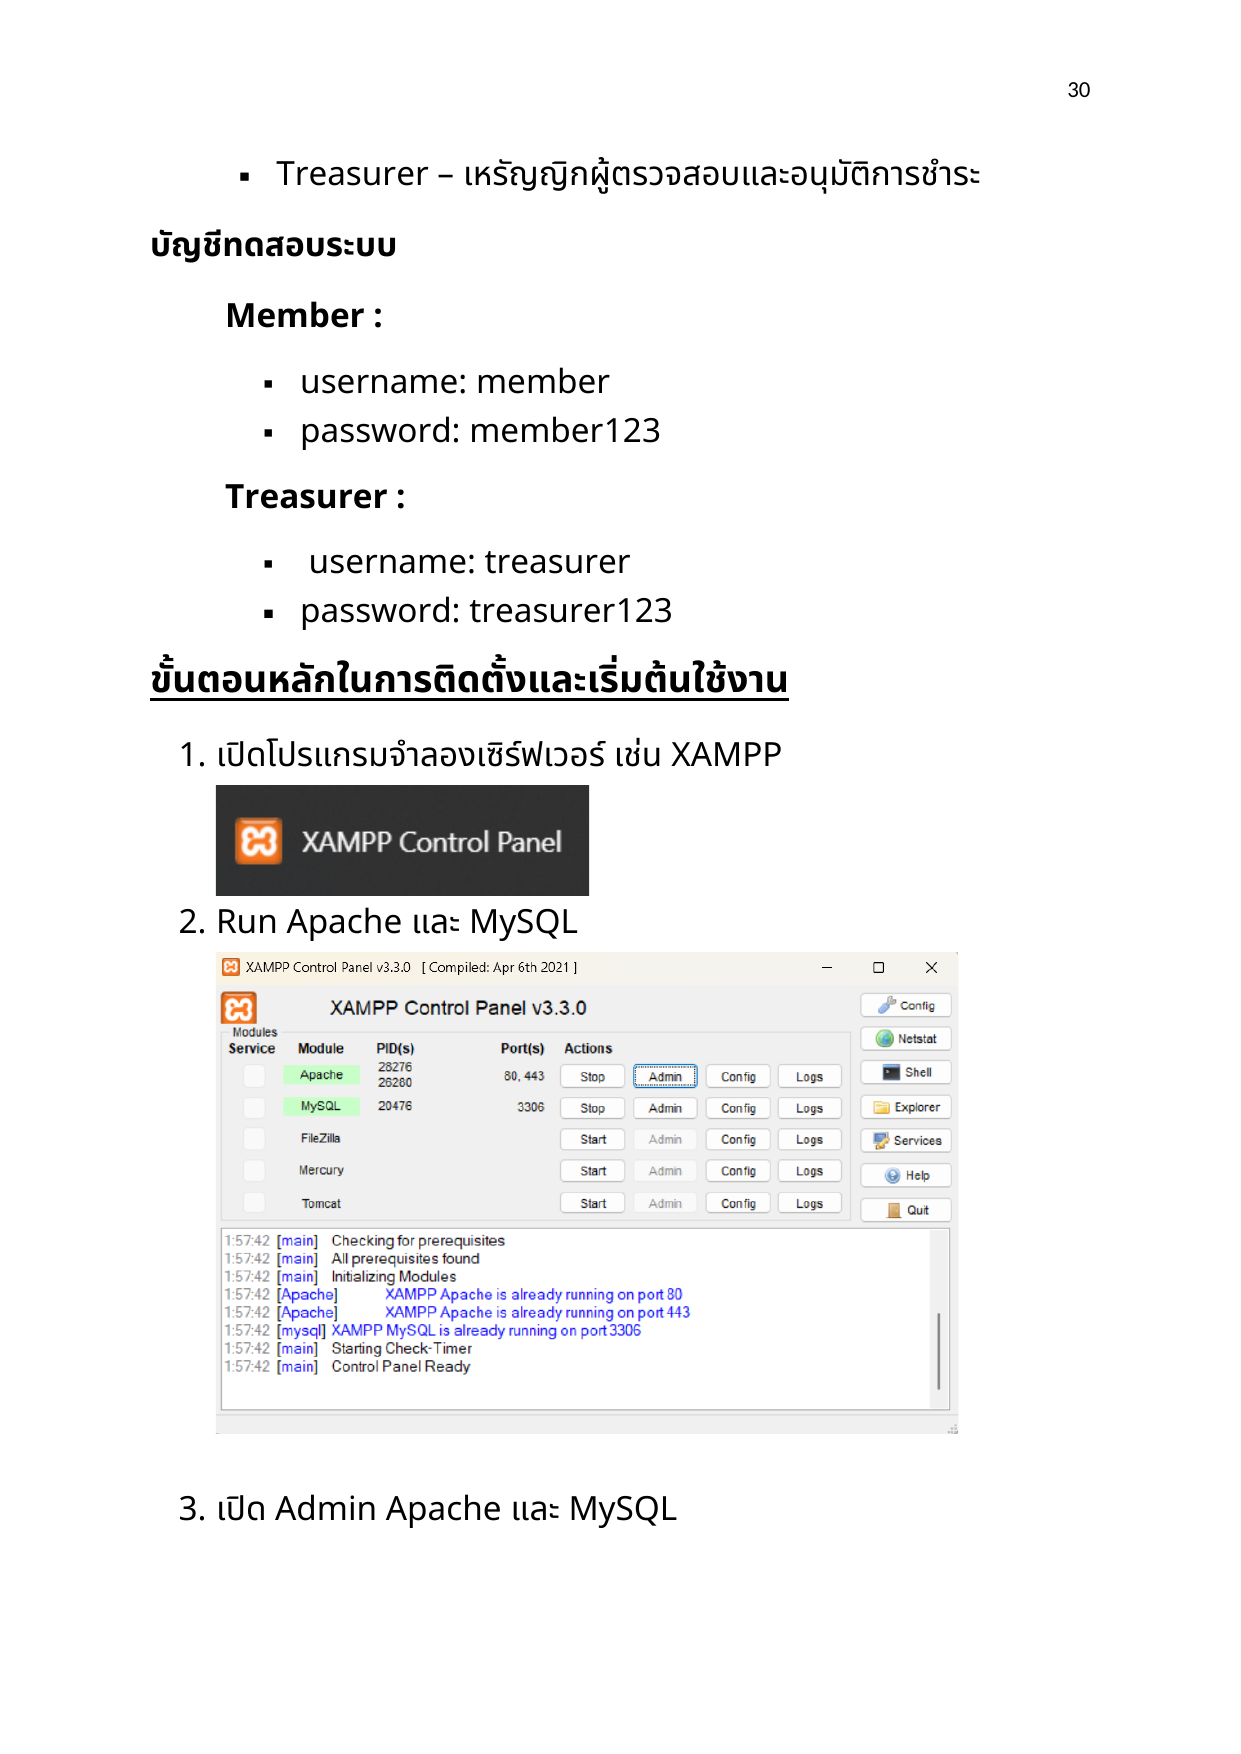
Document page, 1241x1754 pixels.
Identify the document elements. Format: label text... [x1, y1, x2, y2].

text บัญชีทดสอบระบบ [150, 221, 1090, 272]
list เปิด Admin Apache และ MySQL [178, 1484, 1090, 1535]
picture [215, 785, 590, 896]
list username: member [262, 358, 1090, 403]
list เปิดโปรแกรมจำลองเซิร์ฟเวอร์ เช่น XAMPP [178, 731, 1090, 781]
list Treasurer – เหรัญญิกผู้ตรวจสอบและอนุมัติการชำระ [238, 150, 1090, 201]
list Run Apache และ MySQL [178, 898, 1090, 949]
list username: treasurer [262, 538, 1090, 583]
text Member : [150, 292, 1090, 338]
text Treasurer : [150, 472, 1090, 518]
picture [215, 952, 959, 1434]
text ขั้นตอนหลักในการติดตั้งและเริ่มต้นใช้งาน [150, 653, 1090, 709]
list password: treasurer123 [262, 587, 1090, 632]
list password: member123 [262, 407, 1090, 452]
